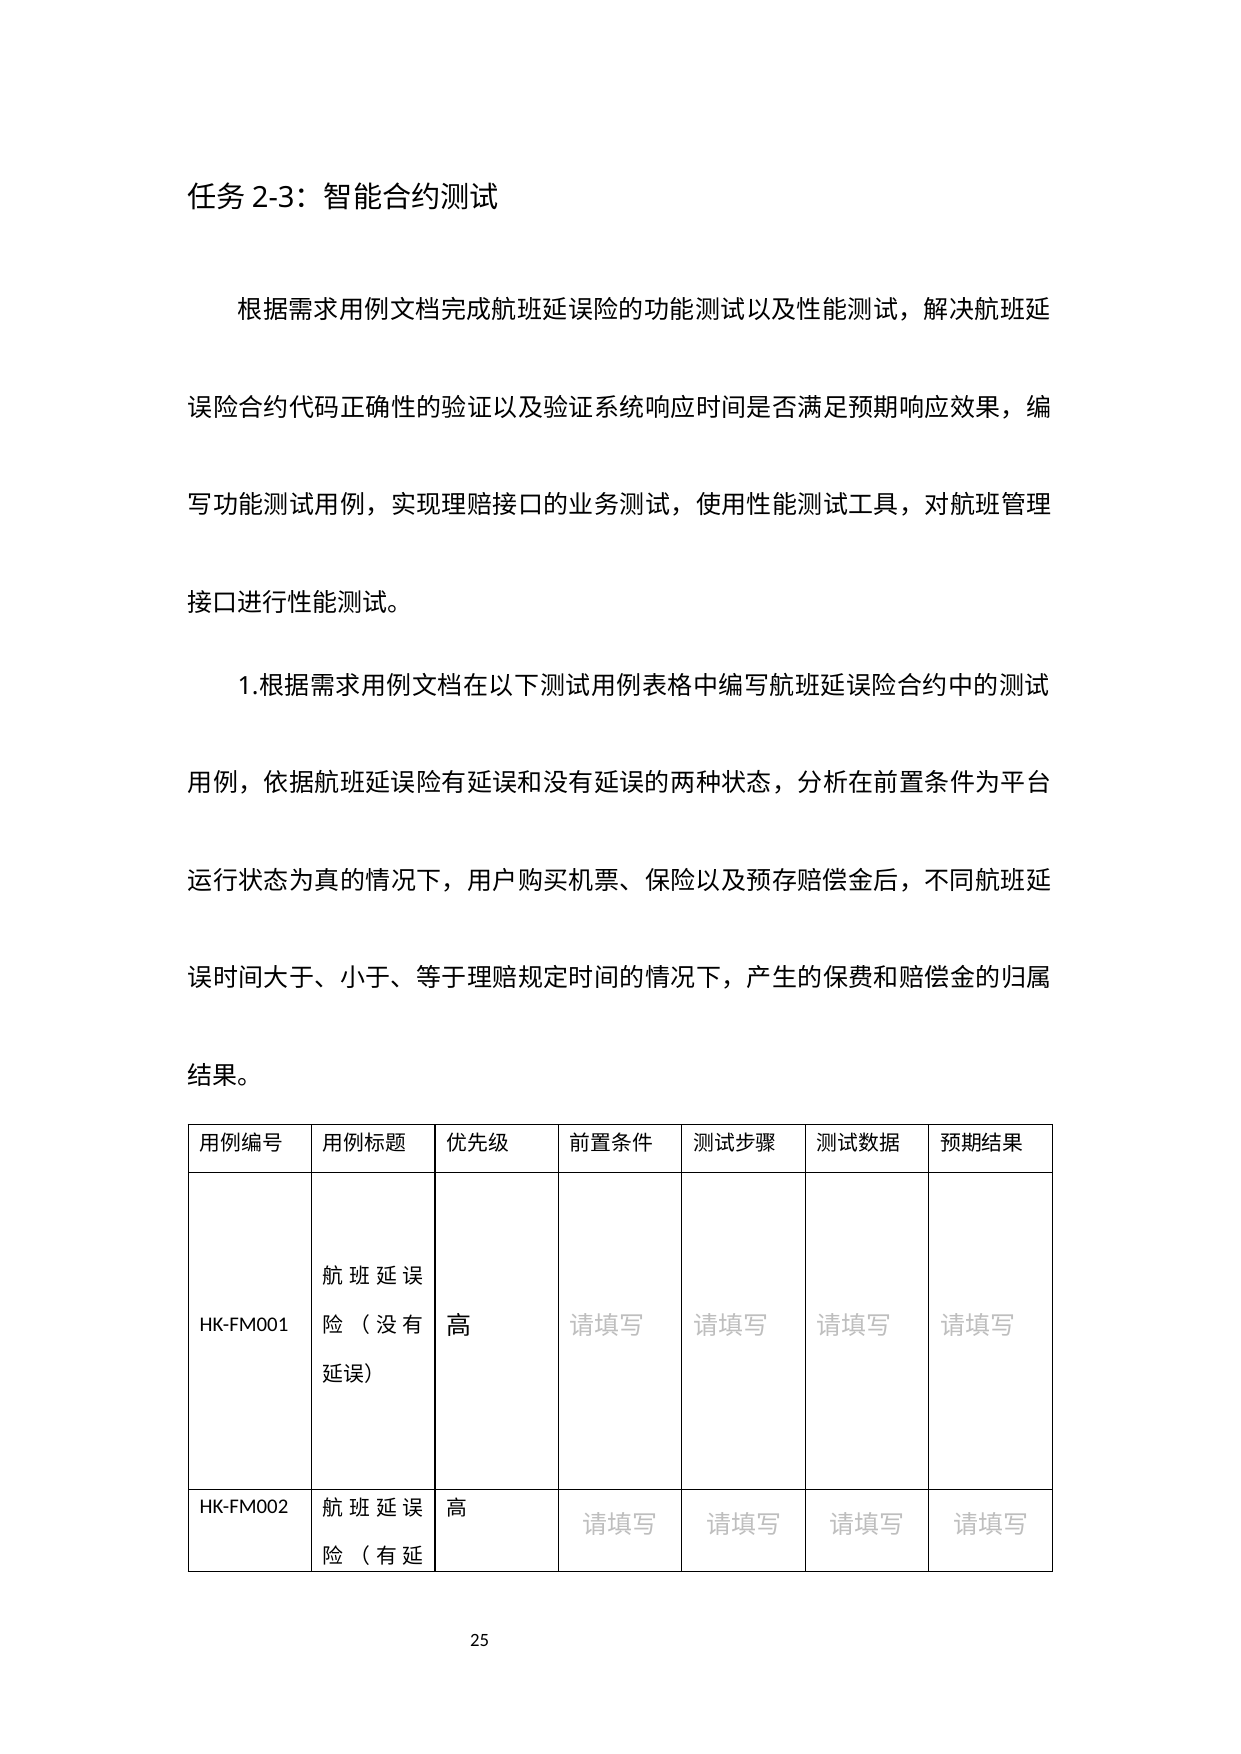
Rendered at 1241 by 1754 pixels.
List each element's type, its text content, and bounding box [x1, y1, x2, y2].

table_header 测试数据 [806, 1125, 928, 1172]
table_cell 高 [436, 1173, 558, 1489]
table_header 优先级 [436, 1125, 558, 1172]
table_cell 请填写 [682, 1490, 805, 1571]
table_cell HK-FM001 [189, 1173, 311, 1489]
table_header 前置条件 [559, 1125, 681, 1172]
table_cell 请填写 [559, 1173, 681, 1489]
table_cell 请填写 [682, 1173, 805, 1489]
table_header 预期结果 [929, 1125, 1052, 1172]
table_cell HK-FM002 [189, 1490, 311, 1571]
table_cell 航班延误险（有延误） [312, 1490, 434, 1571]
table_header 测试步骤 [682, 1125, 805, 1172]
table_cell 请填写 [929, 1173, 1052, 1489]
table_cell 请填写 [806, 1490, 928, 1571]
text 1.根据需求用例文档在以下测试用例表格中编写航班延误险合约中的测试用例，依据航班延误险有延误和没有延误的两种状态，分析在前置条件为平台运行状态为真的情况下，用户购买机票、保险以及预存赔偿金后，不同航班延误时间大于、小于、等于理赔规定时间的情况下，产生的保费和赔偿金的归属结果。 [187, 651, 1053, 1106]
subtitle 任务2-3：智能合约测试 [187, 162, 1053, 227]
text 根据需求用例文档完成航班延误险的功能测试以及性能测试，解决航班延误险合约代码正确性的验证以及验证系统响应时间是否满足预期响应效果，编写功能测试用例，实现理赔接口的业务测试，使用性能测试工具，对航班管理接口进行性能测试。 [187, 275, 1053, 633]
table_cell 航班延误险（没有延误） [312, 1173, 434, 1489]
table_cell 请填写 [559, 1490, 681, 1571]
table_cell 请填写 [929, 1490, 1052, 1571]
table_cell 请填写 [806, 1173, 928, 1489]
table_header 用例编号 [189, 1125, 311, 1172]
table_header 用例标题 [312, 1125, 434, 1172]
table_cell 高 [436, 1490, 558, 1571]
